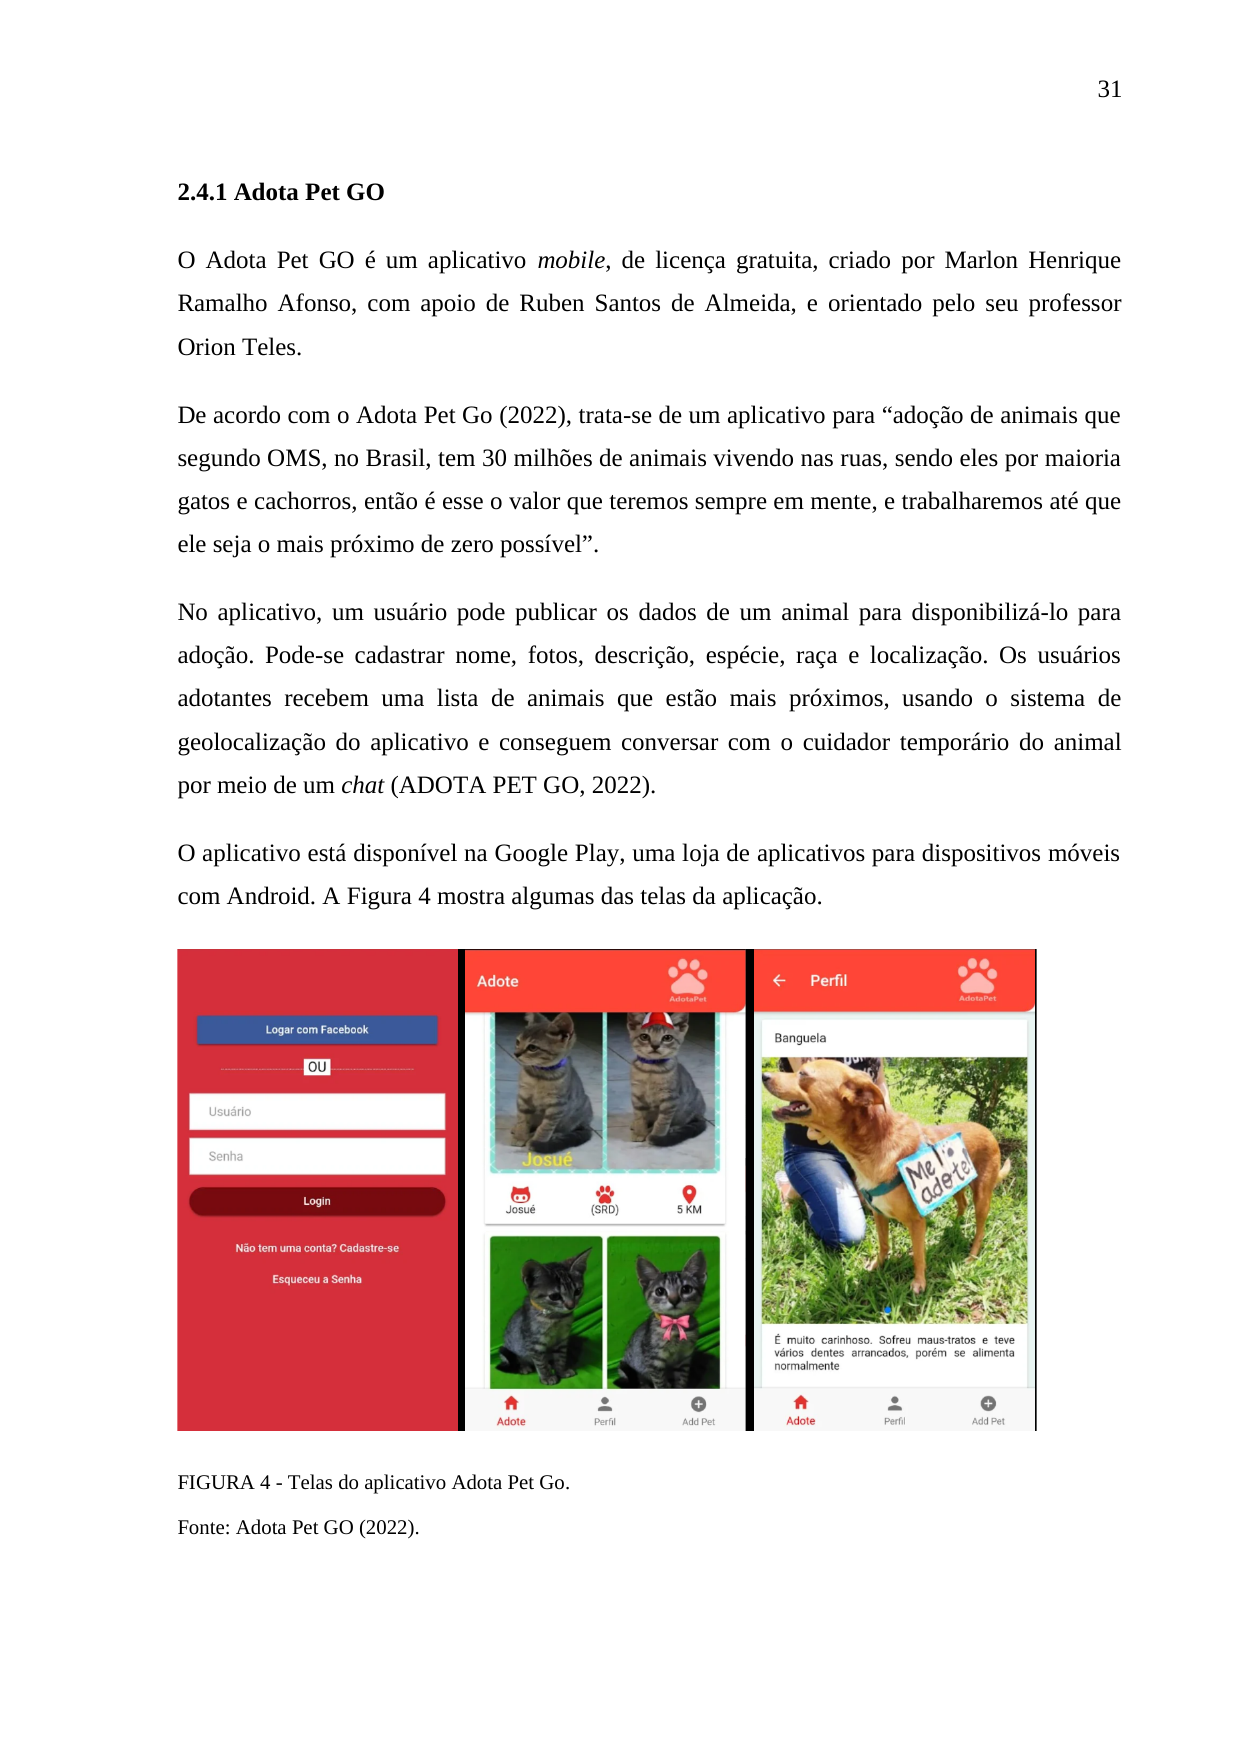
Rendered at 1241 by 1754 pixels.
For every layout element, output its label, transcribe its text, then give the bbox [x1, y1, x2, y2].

text No aplicativo, um usuário pode publicar os dados de um animal para disponibilizá-lo para adoção. Pode-se cadastrar nome, fotos, descrição, espécie, raça e localização. Os usuários adotantes recebem uma lista de animais que estão mais próximos, usando o sistema de geolocalização do aplicativo e conseguem conversar com o cuidador temporário do animal por meio de um chat (ADOTA PET GO, 2022). [177, 597, 1122, 798]
text O Adota Pet GO é um aplicativo mobile, de licença gratuita, criado por Marlon Henrique Ramalho Afonso, com apoio de Ruben Santos de Almeida, e orientado pelo seu professor Orion Teles. [177, 245, 1122, 360]
subtitle 2.4.1 Adota Pet GO [177, 177, 1122, 206]
text FIGURA 4 - Telas do aplicativo Adota Pet Go. [177, 1470, 1122, 1494]
text De acordo com o Adota Pet Go (2022), trata-se de um aplicativo para “adoção de animais que segundo OMS, no Brasil, tem 30 milhões de animais vivendo nas ruas, sendo eles por maioria gatos e cachorros, então é esse o valor que teremos sempre em mente, e trabalharemos até que ele seja o mais próximo de zero possível”. [177, 400, 1122, 558]
picture [177, 949, 1037, 1431]
text O aplicativo está disponível na Google Play, uma loja de aplicativos para dispositivos móveis com Android. A Figura 4 mostra algumas das telas da aplicação. [177, 838, 1122, 910]
text Fonte: Adota Pet GO (2022). [177, 1515, 1122, 1539]
